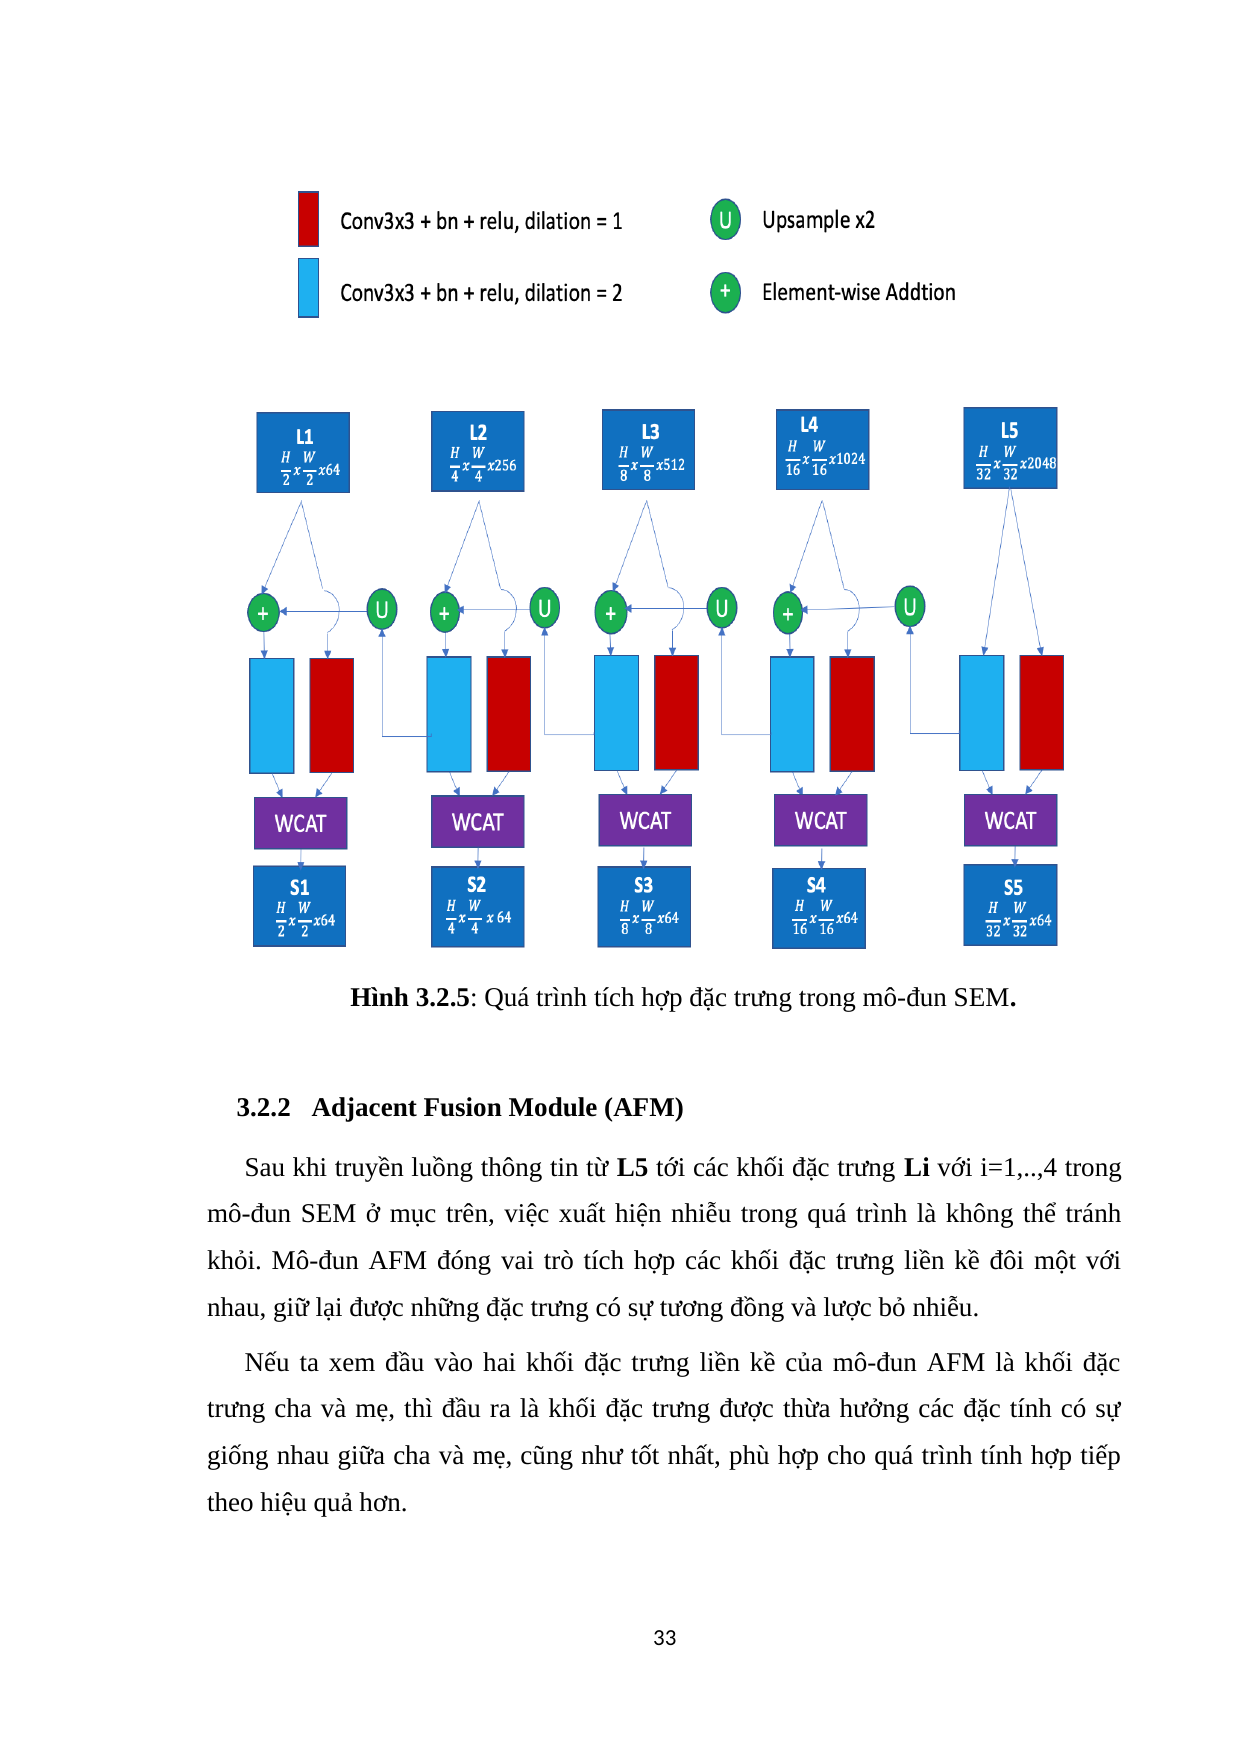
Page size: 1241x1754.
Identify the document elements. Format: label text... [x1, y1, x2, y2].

picture [206, 177, 1127, 958]
subtitle Adjacent Fusion Module (AFM) [236, 1092, 1122, 1123]
text Sau khi truyền luồng thông tin từ L5 tới các khối đặc trưng Li với i=1,..,4 trong mô-đun SEM ở mục trên, việc xuất hiện nhiễu trong quá trình là không thể tránh khỏi. Mô-đun AFM đóng vai trò tích hợp các khối đặc trưng liền kề đôi một với nhau, giữ lại được những đặc trưng có sự tương đồng và lược bỏ nhiễu. [207, 1151, 1122, 1322]
text Nếu ta xem đầu vào hai khối đặc trưng liền kề của mô-đun AFM là khối đặc trưng cha và mẹ, thì đầu ra là khối đặc trưng được thừa hưởng các đặc tính có sự giống nhau giữa cha và mẹ, cũng như tốt nhất, phù hợp cho quá trình tính hợp tiếp theo hiệu quả hơn. [207, 1346, 1122, 1517]
